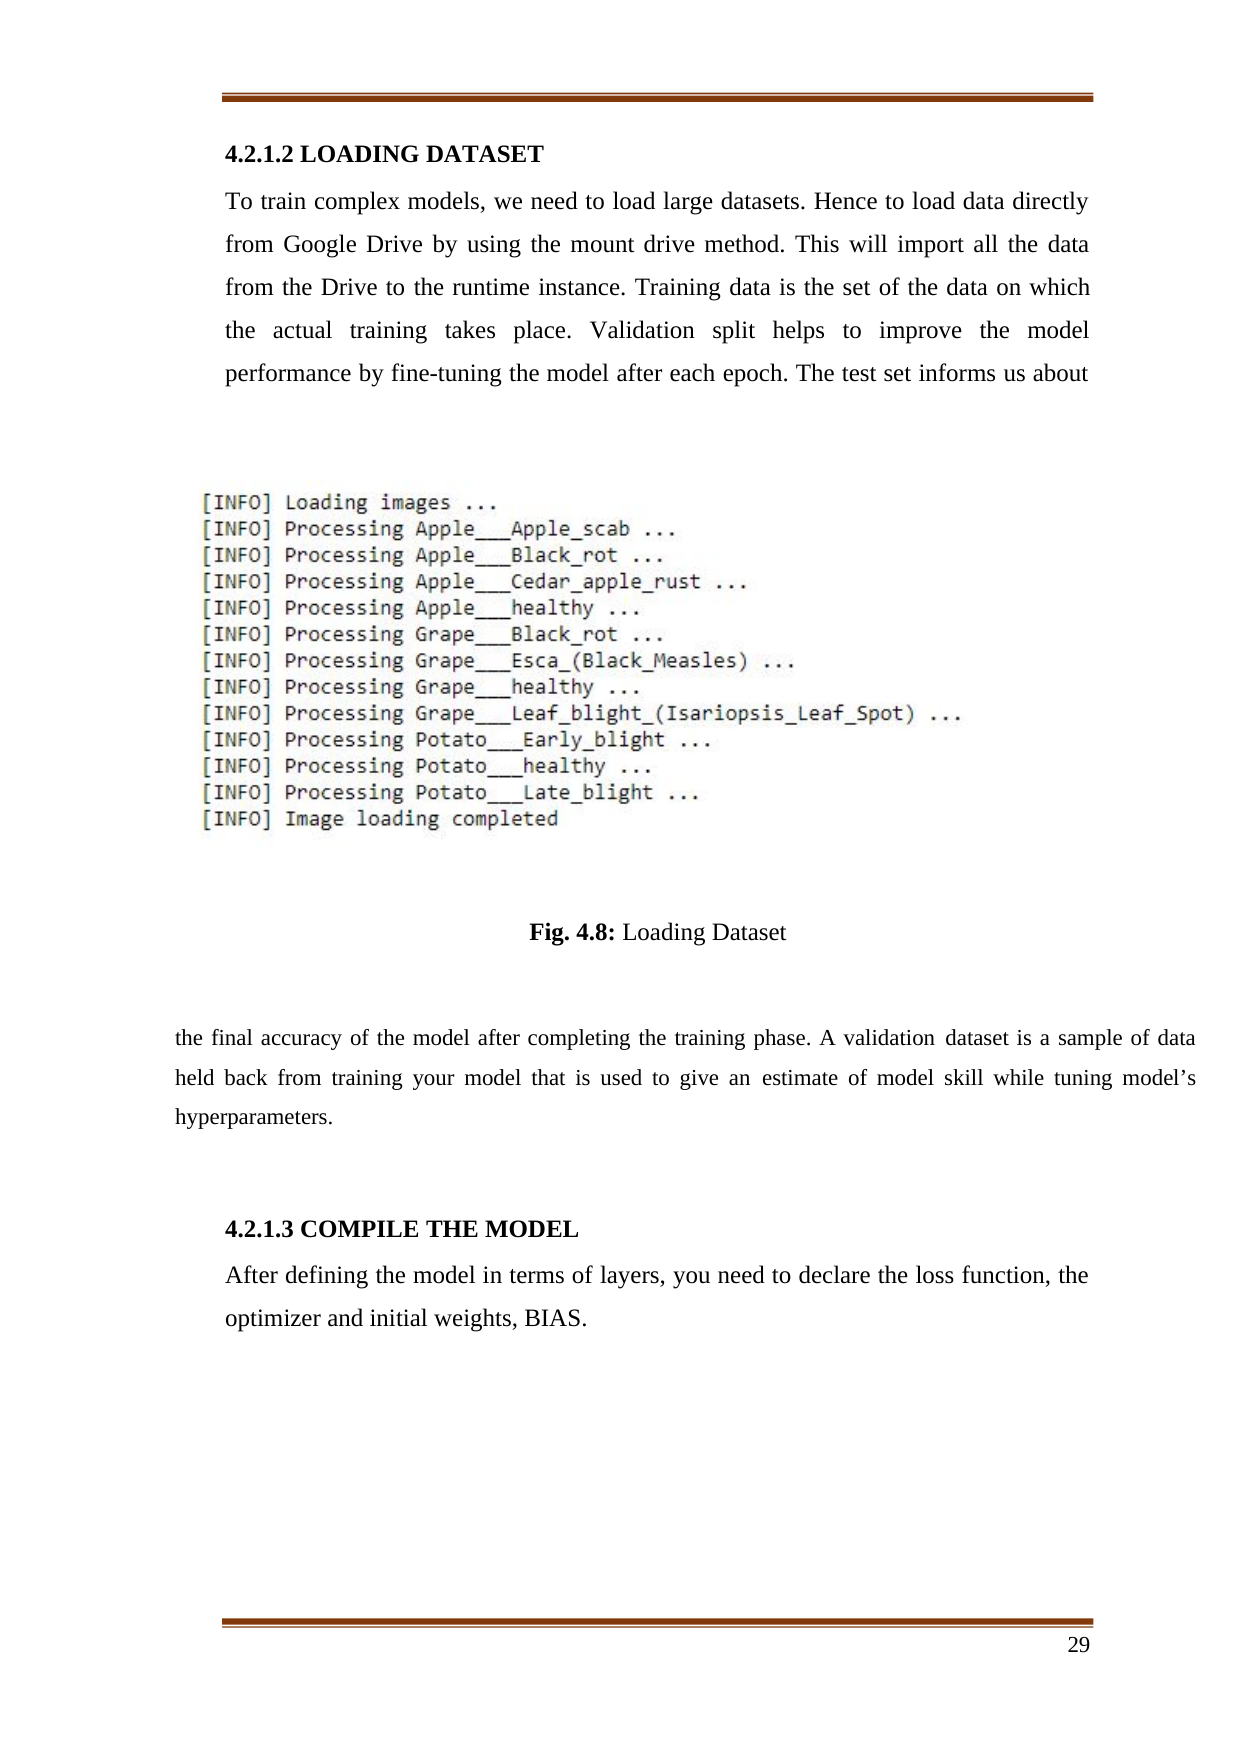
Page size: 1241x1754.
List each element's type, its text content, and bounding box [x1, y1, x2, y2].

subtitle LOADING DATASET [225, 139, 1196, 168]
text the final accuracy of the model after completing the training phase. A validation dataset is a sample of data held back from training your model that is used to give an estimate of model skill while tuning model’s hyperparameters. [175, 1024, 1196, 1130]
picture [175, 480, 1054, 849]
text Fig. 4.8: Loading Dataset [175, 917, 1141, 945]
subtitle COMPILE THE MODEL [225, 1214, 1196, 1243]
text After defining the model in terms of layers, you need to declare the loss function, the optimizer and initial weights, BIAS. [225, 1260, 1090, 1332]
text To train complex models, we need to load large datasets. Hence to load data directly from Google Drive by using the mount drive method. This will import all the data from the Drive to the runtime instance. Training data is the set of the data on which the actual training takes place. Validation split helps to improve the model performance by fine-tuning the model after each epoch. The test set informs us about [225, 186, 1090, 387]
